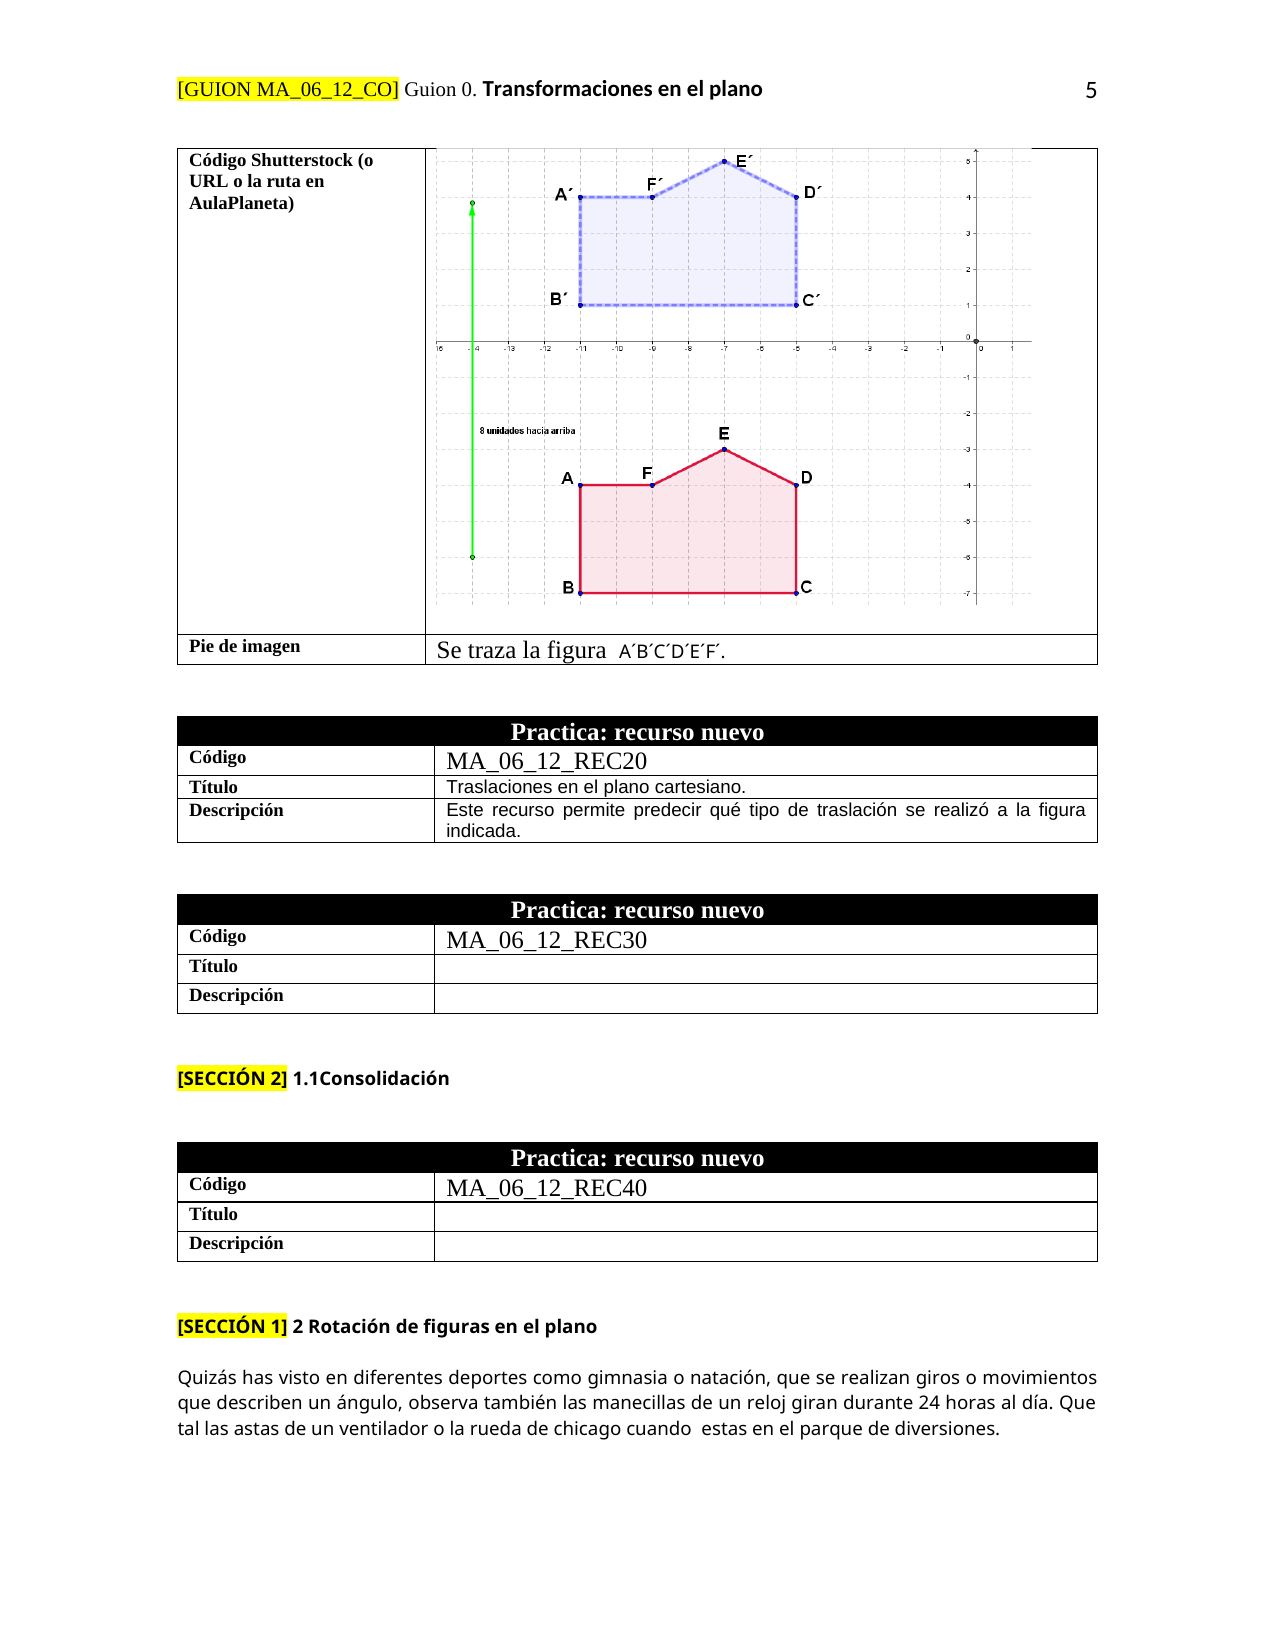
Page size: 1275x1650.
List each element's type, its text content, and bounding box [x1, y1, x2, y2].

table_cell Pie de imagen [178, 635, 425, 663]
text [SECCIÓN 1] 2 Rotación de figuras en el plano [287, 1313, 1098, 1338]
picture [436, 148, 1032, 605]
table_header Practica: recurso nuevo [178, 895, 1097, 924]
table_cell Título [178, 776, 434, 798]
table_cell Descripción [178, 984, 434, 1013]
table_cell MA_06_12_REC30 [435, 925, 1097, 953]
table_cell MA_06_12_REC20 [435, 746, 1097, 775]
table_cell Este recurso permite predecir qué tipo de traslación se realizó a la figura indicada. [435, 799, 1097, 842]
table_cell Descripción [178, 1232, 434, 1261]
table_cell [426, 149, 1097, 634]
table_header Practica: recurso nuevo [178, 717, 1097, 745]
table_cell Descripción [178, 799, 434, 842]
table_cell Código [178, 746, 434, 775]
table_cell Código Shutterstock (o URL o la ruta en AulaPlaneta) [178, 149, 425, 634]
text [SECCIÓN 2] 1.1Consolidación [287, 1065, 1098, 1091]
table_cell Código [178, 925, 434, 953]
table_cell Traslaciones en el plano cartesiano. [435, 776, 1097, 798]
table_cell [435, 955, 1097, 983]
table_cell Código [178, 1173, 434, 1201]
table_cell [435, 984, 1097, 1013]
table_header Practica: recurso nuevo [178, 1143, 1097, 1172]
text Quizás has visto en diferentes deportes como gimnasia o natación, que se realizan giros o movimientos que describen un ángulo, observa también las manecillas de un reloj giran durante 24 horas al día. Que tal las astas de un ventilador o la rueda de chicago cuando estas en el parque de diversiones. [177, 1364, 1098, 1441]
table_cell [435, 1203, 1097, 1231]
table_cell [435, 1232, 1097, 1261]
table_cell MA_06_12_REC40 [435, 1173, 1097, 1201]
table_cell Título [178, 955, 434, 983]
table_cell Se traza la figura A´B´C´D´E´F´. [426, 635, 1097, 663]
table_cell Título [178, 1203, 434, 1231]
